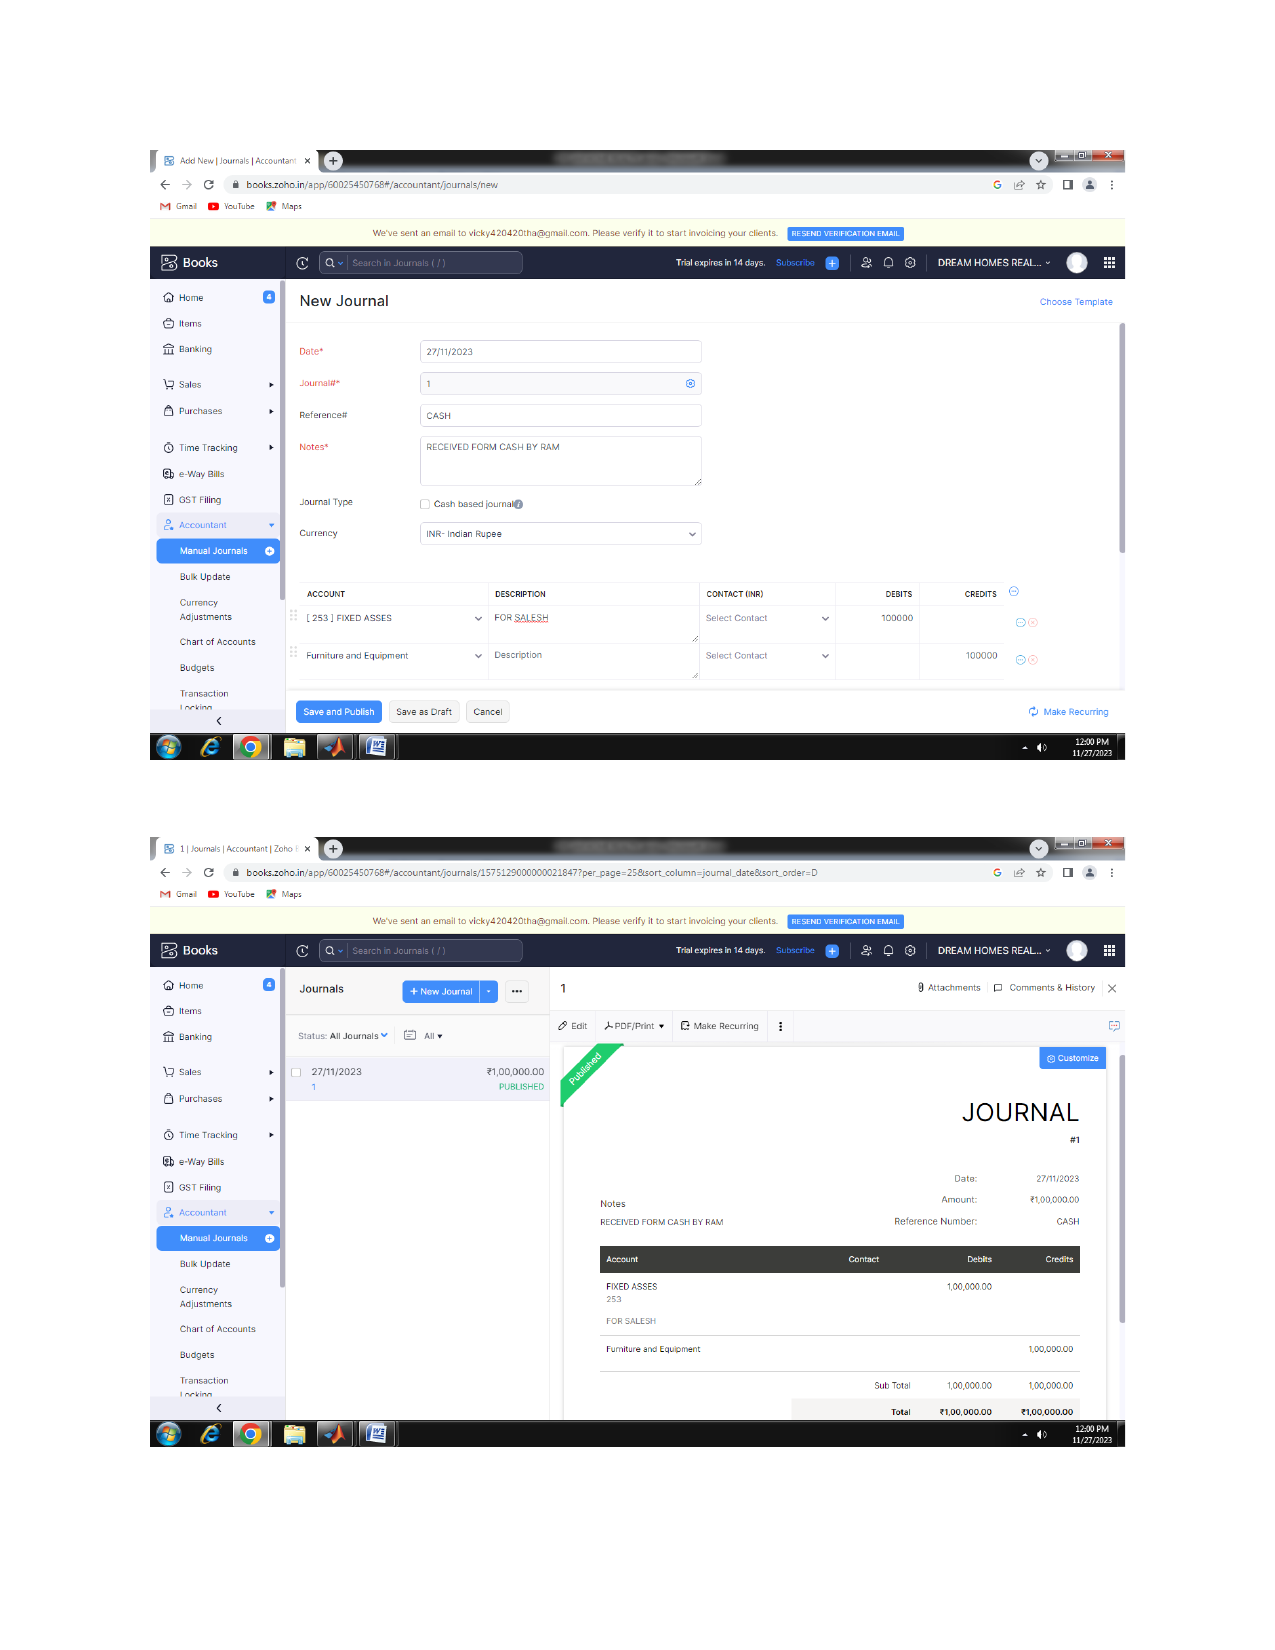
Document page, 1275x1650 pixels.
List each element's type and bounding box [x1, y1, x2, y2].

picture [150, 837, 1125, 1447]
picture [150, 150, 1125, 760]
